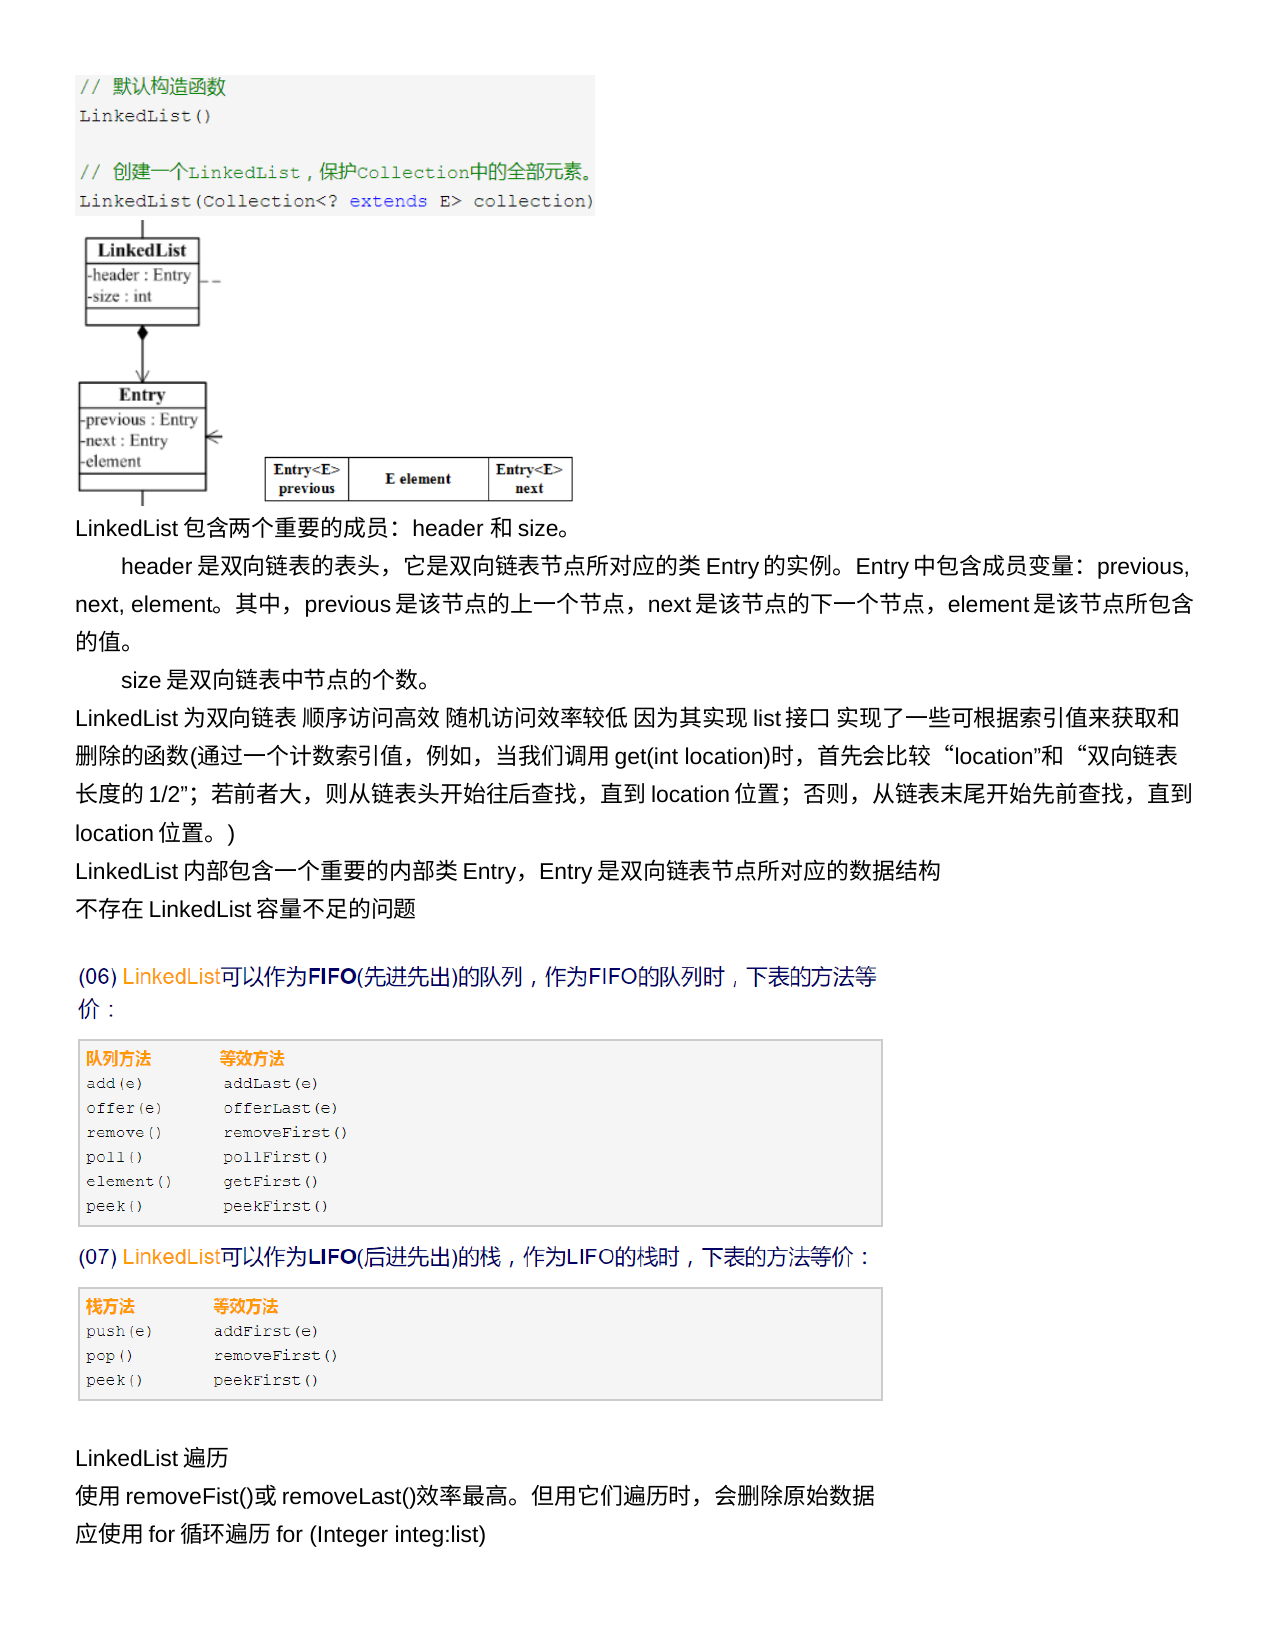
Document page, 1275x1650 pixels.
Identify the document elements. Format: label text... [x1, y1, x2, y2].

text LinkedList为双向链表 顺序访问高效 随机访问效率较低 因为其实现list接口 实现了一些可根据索引值来获取和删除的函数(通过一个计数索引值，例如，当我们调用get(int location)时，首先会比较“location”和“双向链表长度的1/2”；若前者大，则从链表头开始往后查找，直到location位置；否则，从链表末尾开始先前查找，直到location位置。) [75, 700, 1200, 848]
text 不存在LinkedList容量不足的问题 [75, 891, 1200, 924]
text LinkedList内部包含一个重要的内部类Entry，Entry是双向链表节点所对应的数据结构 [75, 852, 1200, 886]
text LinkedList遍历 [75, 1439, 1200, 1473]
text 应使用for循环遍历for (Integer integ:list) [75, 1516, 1200, 1549]
text header是双向链表的表头，它是双向链表节点所对应的类Entry的实例。Entry中包含成员变量：previous, next, element。其中，previous是该节点的上一个节点，next是该节点的下一个节点，element是该节点所包含的值。 [75, 547, 1200, 657]
text size是双向链表中节点的个数。 [75, 662, 1200, 695]
text LinkedList包含两个重要的成员：header 和 size。 [75, 509, 1200, 543]
text 使用removeFist()或removeLast()效率最高。但用它们遍历时，会删除原始数据 [75, 1478, 1200, 1511]
